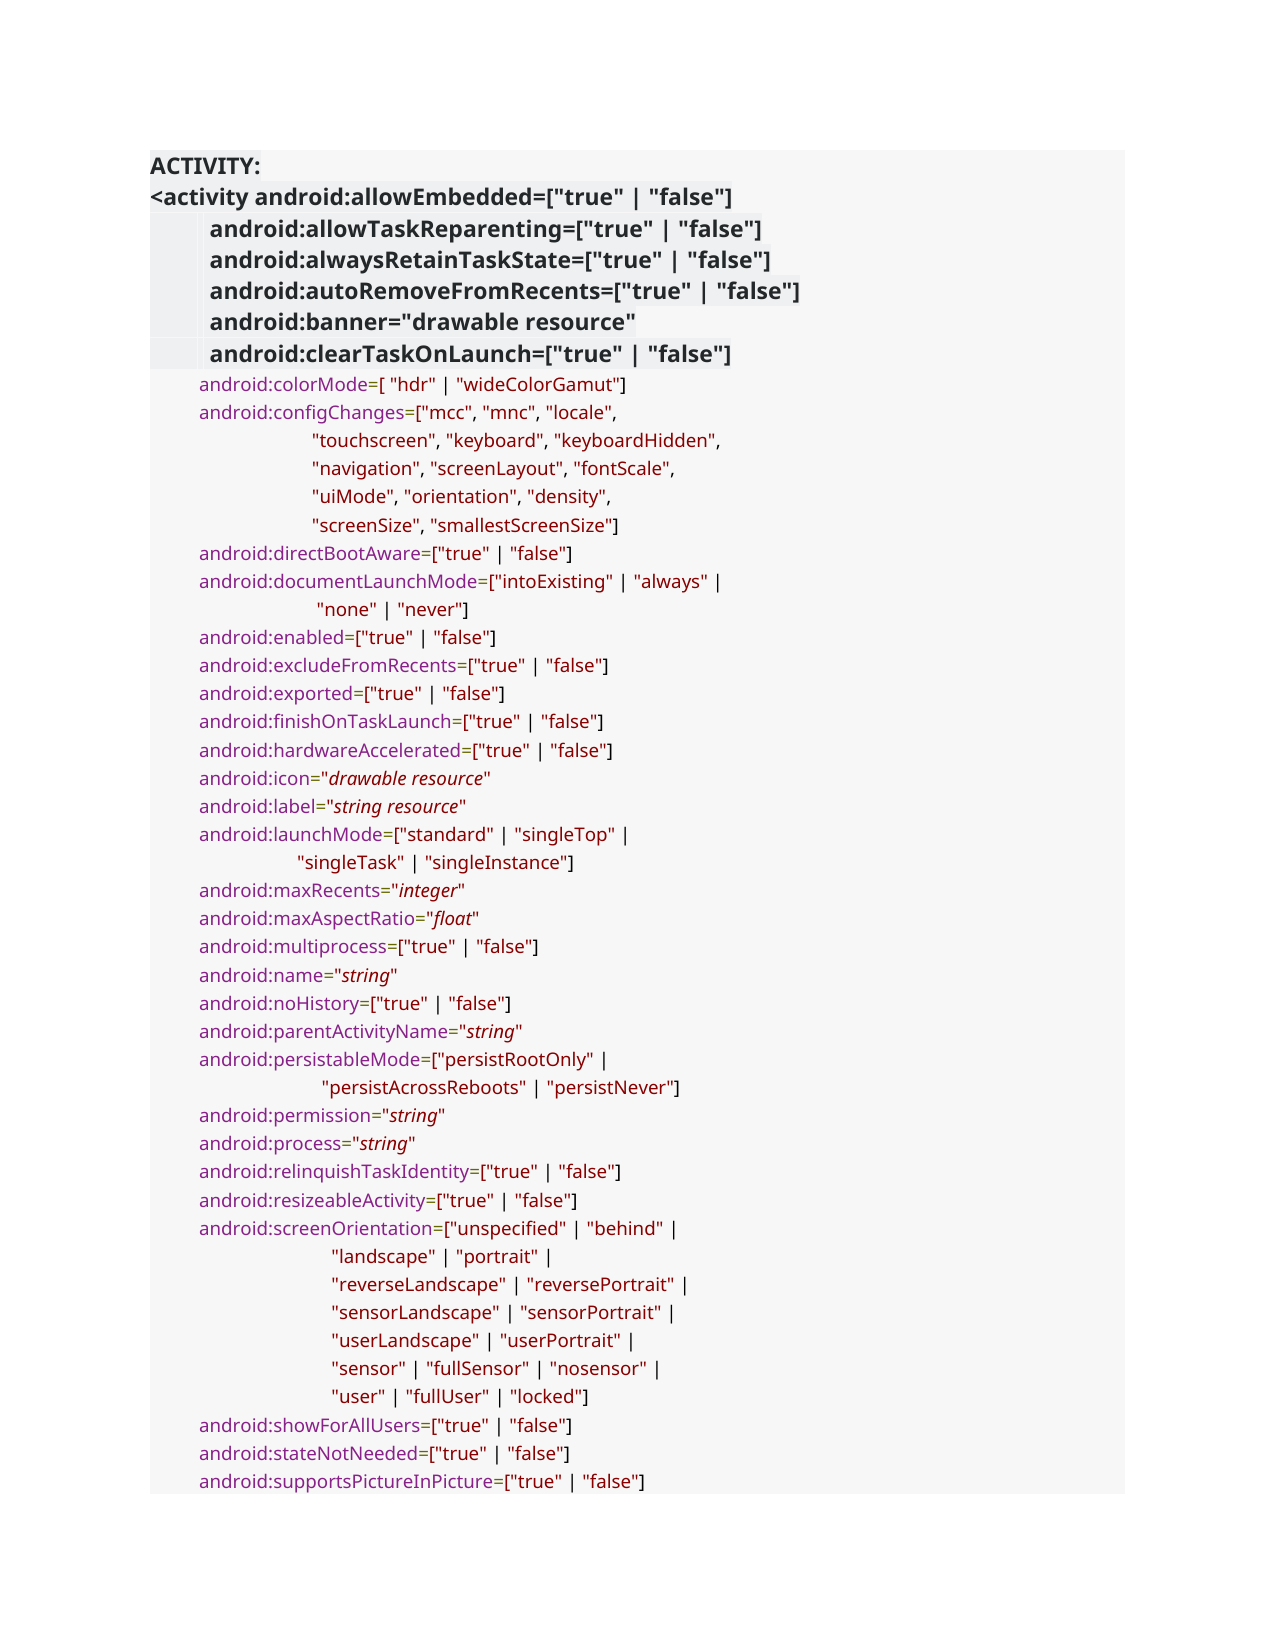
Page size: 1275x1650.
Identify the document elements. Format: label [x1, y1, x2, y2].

text [150, 150, 1125, 1494]
